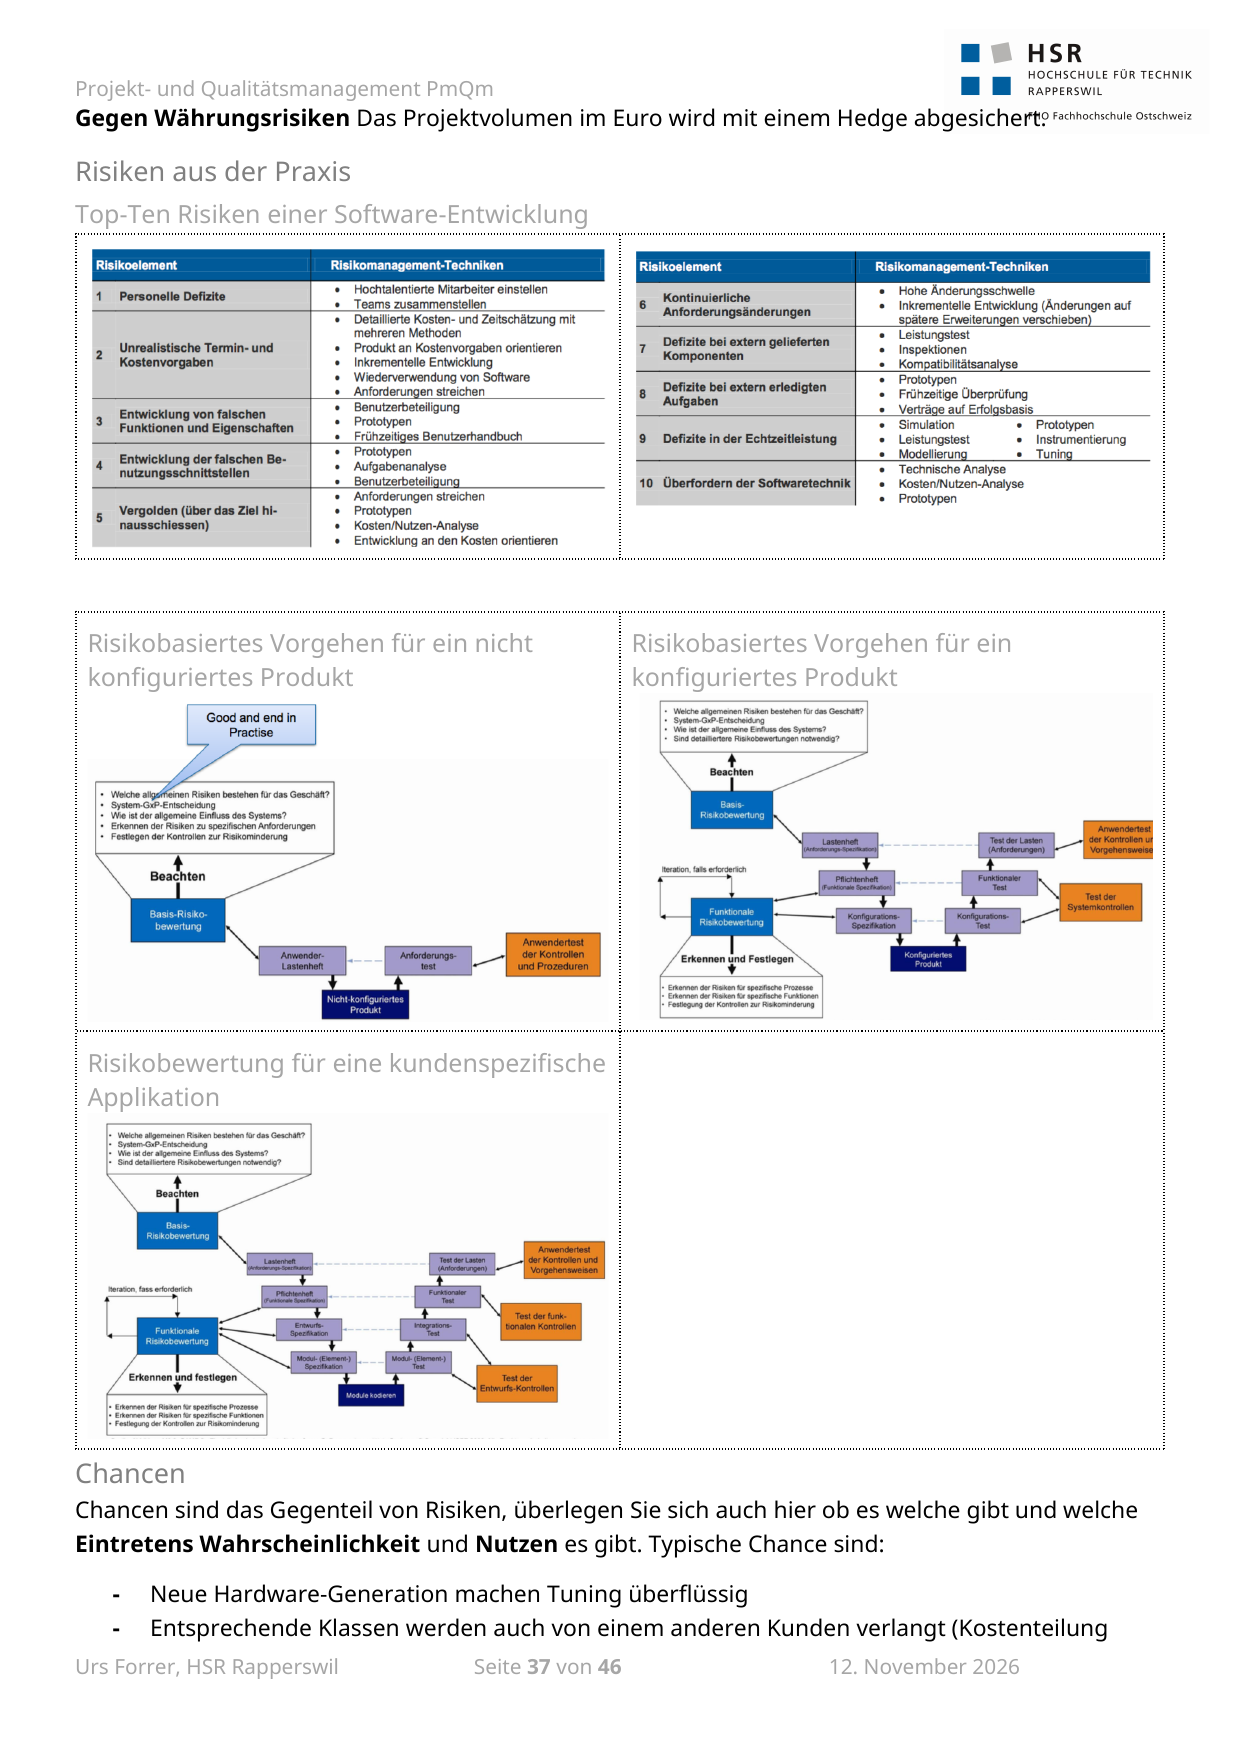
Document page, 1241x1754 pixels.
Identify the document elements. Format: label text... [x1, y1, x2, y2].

table_header Risikobasiertes Vorgehen für ein konfiguriertes Produkt [620, 611, 1164, 1030]
table_header Risikobasiertes Vorgehen für ein nicht konfiguriertes Produkt [76, 611, 620, 1030]
subtitle Top-Ten Risiken einer Software-Entwicklung [75, 197, 1165, 231]
picture [87, 693, 609, 1022]
table_cell [620, 1030, 1164, 1448]
picture [87, 244, 609, 550]
list Neue Hardware-Generation machen Tuning überflüssig [112, 1578, 1165, 1609]
picture [631, 244, 1153, 509]
text Chancen sind das Gegenteil von Risiken, überlegen Sie sich auch hier ob es welche gibt und welche Eintretens Wahrscheinlichkeit und Nutzen es gibt. Typische Chance sind: [75, 1494, 1165, 1559]
picture [87, 1113, 609, 1439]
subtitle Risiken aus der Praxis [75, 153, 1165, 189]
table_cell Risikobewertung für eine kundenspezifische Applikation [76, 1030, 620, 1448]
text Gegen Währungsrisiken Das Projektvolumen im Euro wird mit einem Hedge abgesichert. [75, 102, 1165, 133]
table_header [76, 233, 620, 558]
list Entsprechende Klassen werden auch von einem anderen Kunden verlangt (Kostenteilung [112, 1612, 1165, 1643]
picture [631, 693, 1153, 1020]
picture [943, 29, 1210, 134]
table_header [620, 233, 1164, 558]
subtitle Chancen [75, 1454, 1165, 1491]
